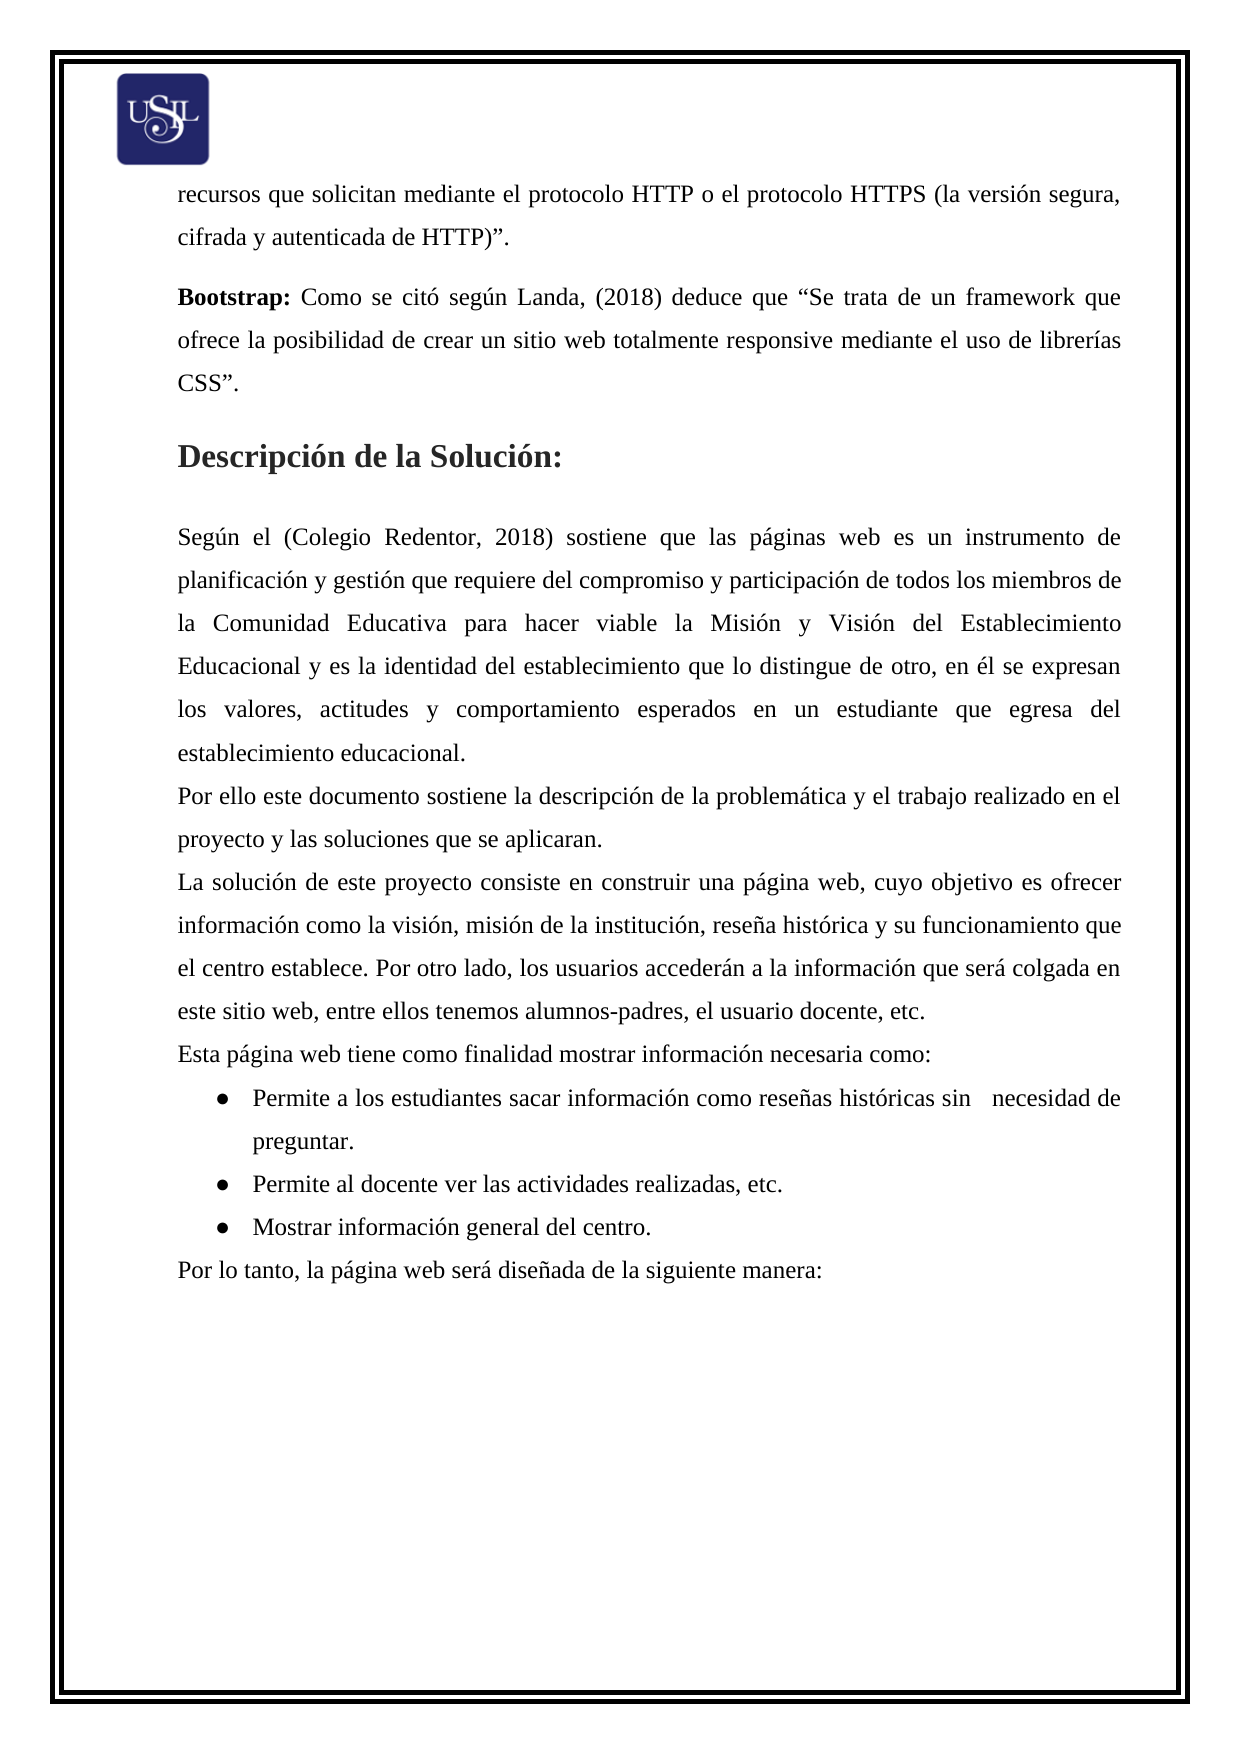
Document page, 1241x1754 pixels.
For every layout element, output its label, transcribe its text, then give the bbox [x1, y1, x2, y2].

text Bootstrap: Como se citó según Landa, (2018) deduce que “Se trata de un framework que ofrece la posibilidad de crear un sitio web totalmente responsive mediante el uso de librerías CSS”. [177, 282, 1122, 397]
text Según el (Colegio Redentor, 2018) sostiene que las páginas web es un instrumento de planificación y gestión que requiere del compromiso y participación de todos los miembros de la Comunidad Educativa para hacer viable la Misión y Visión del Establecimiento Educacional y es la identidad del establecimiento que lo distingue de otro, en él se expresan los valores, actitudes y comportamiento esperados en un estudiante que egresa del establecimiento educacional. [177, 522, 1122, 766]
list Permite a los estudiantes sacar información como reseñas históricas sin necesidad de preguntar. [215, 1083, 1122, 1154]
list Mostrar información general del centro. [215, 1212, 1122, 1241]
text Por ello este documento sostiene la descripción de la problemática y el trabajo realizado en el proyecto y las soluciones que se aplicaran. [177, 781, 1122, 853]
text Esta página web tiene como finalidad mostrar información necesaria como: [177, 1039, 1122, 1068]
text La solución de este proyecto consiste en construir una página web, cuyo objetivo es ofrecer información como la visión, misión de la institución, reseña histórica y su funcionamiento que el centro establece. Por otro lado, los usuarios accederán a la información que será colgada en este sitio web, entre ellos tenemos alumnos-padres, el usuario docente, etc. [177, 867, 1122, 1025]
text Por lo tanto, la página web será diseñada de la siguiente manera: [177, 1255, 1122, 1284]
subtitle Descripción de la Solución: [177, 436, 1122, 519]
picture [103, 73, 226, 170]
list Permite al docente ver las actividades realizadas, etc. [215, 1169, 1122, 1198]
